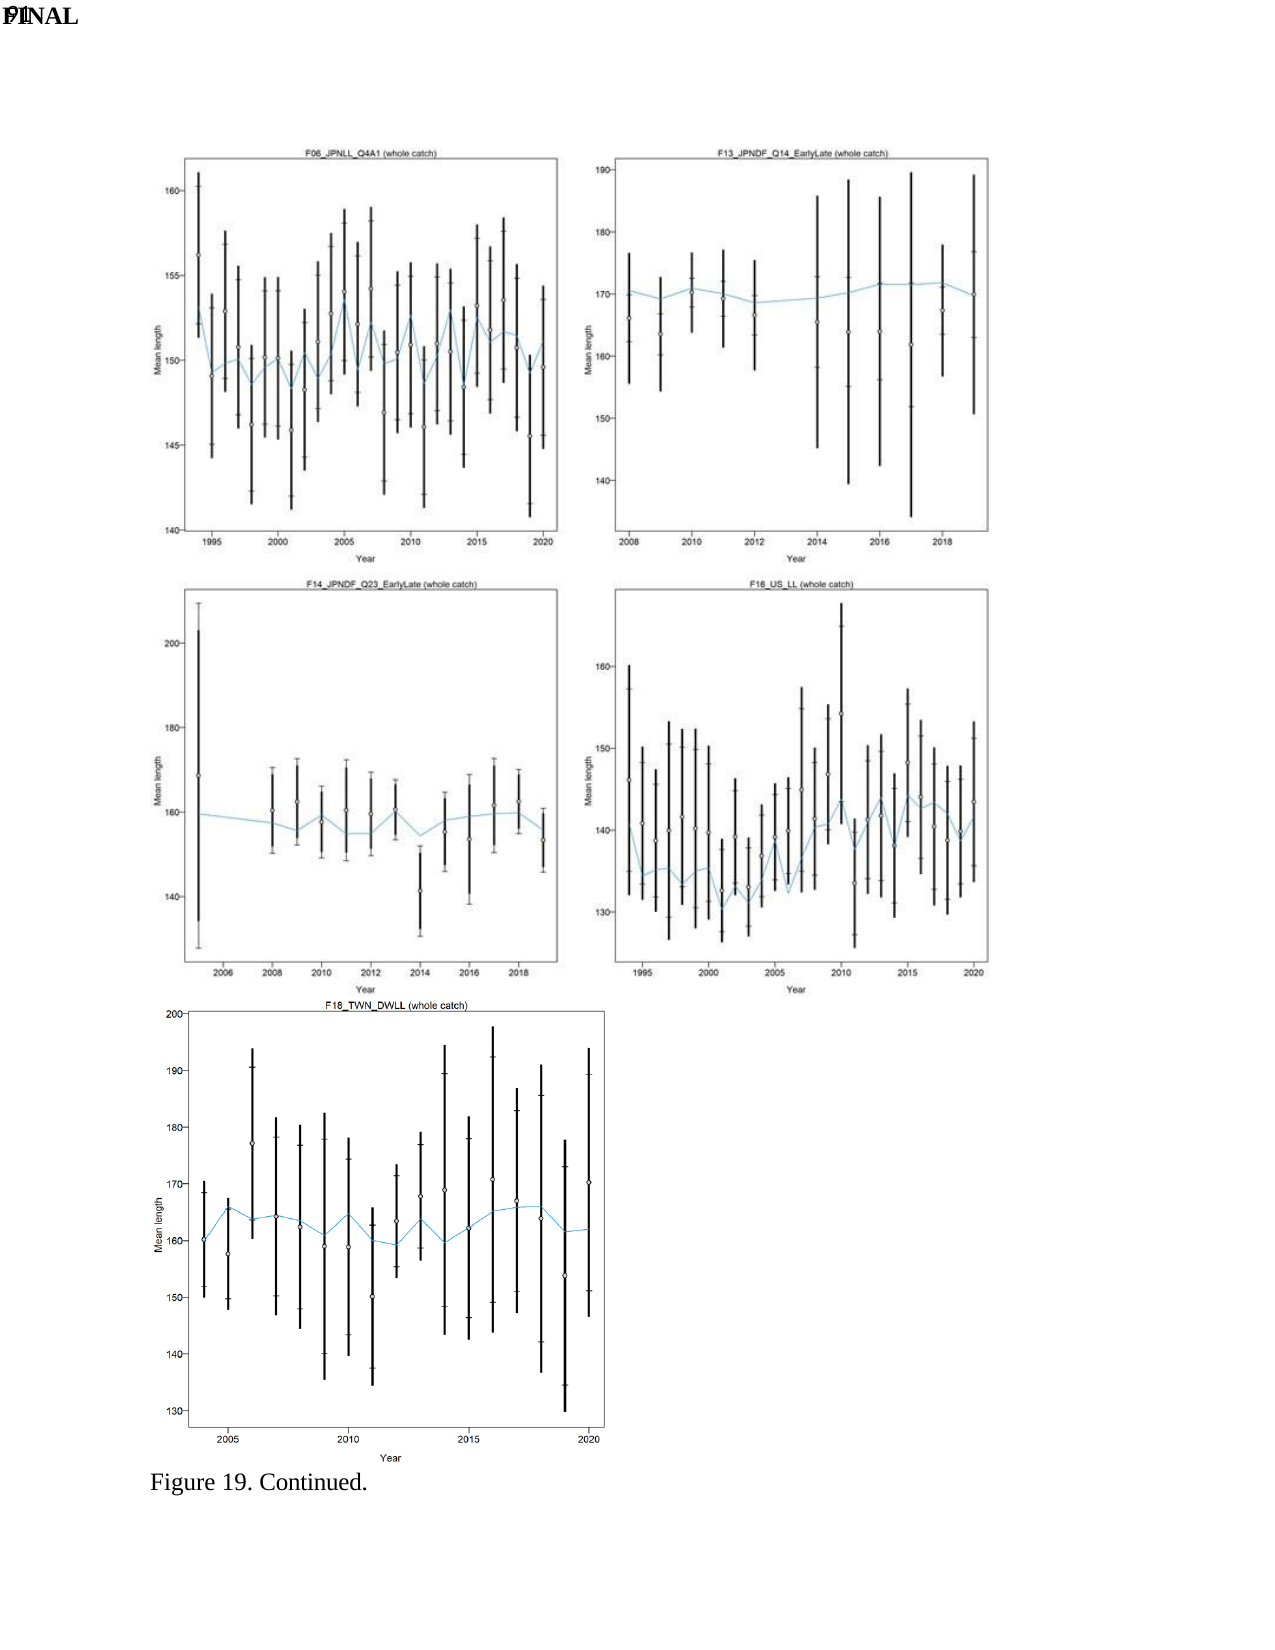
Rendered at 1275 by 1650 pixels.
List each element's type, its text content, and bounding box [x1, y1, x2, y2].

picture [154, 1001, 605, 1462]
text Figure 19. Continued. [150, 1467, 1137, 1496]
picture [150, 147, 990, 997]
